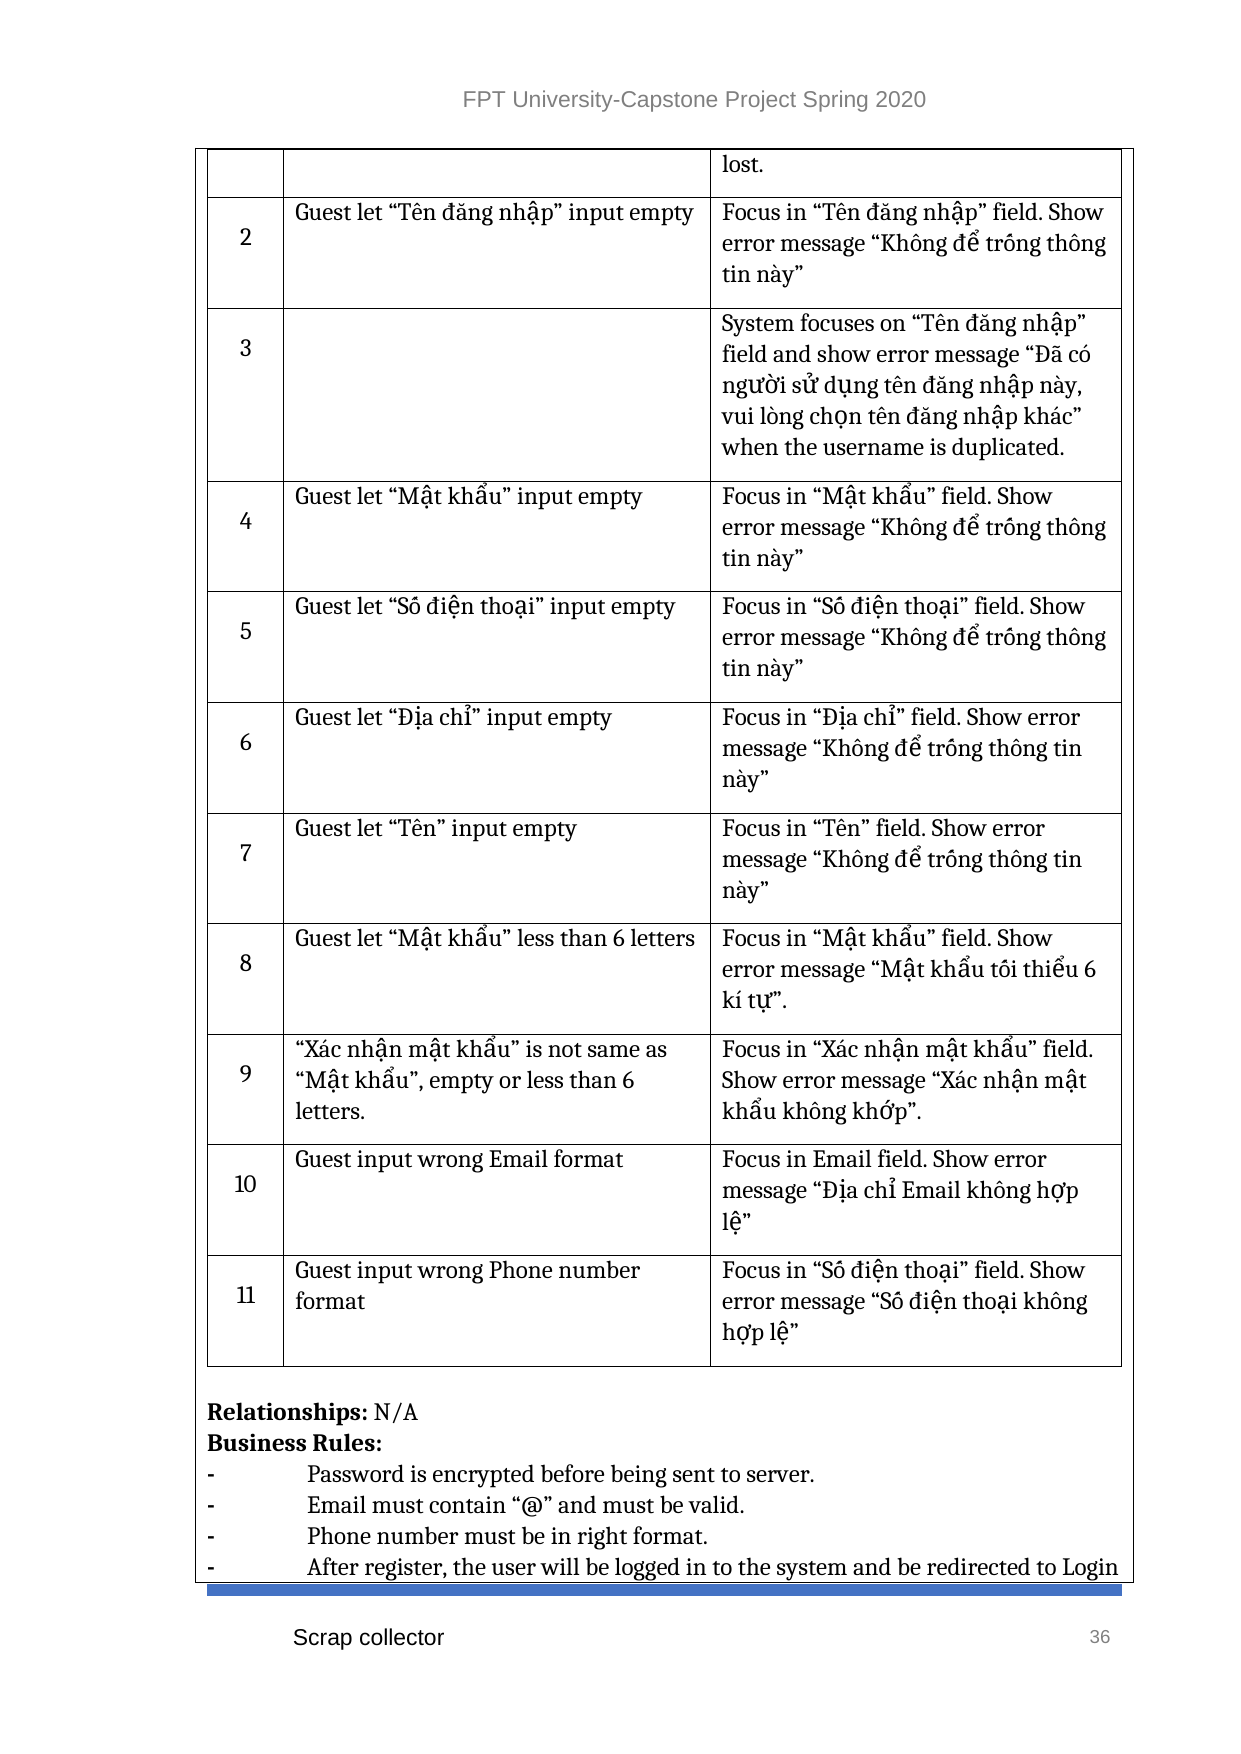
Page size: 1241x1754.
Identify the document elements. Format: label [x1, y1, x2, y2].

table_cell [196, 149, 1133, 1582]
